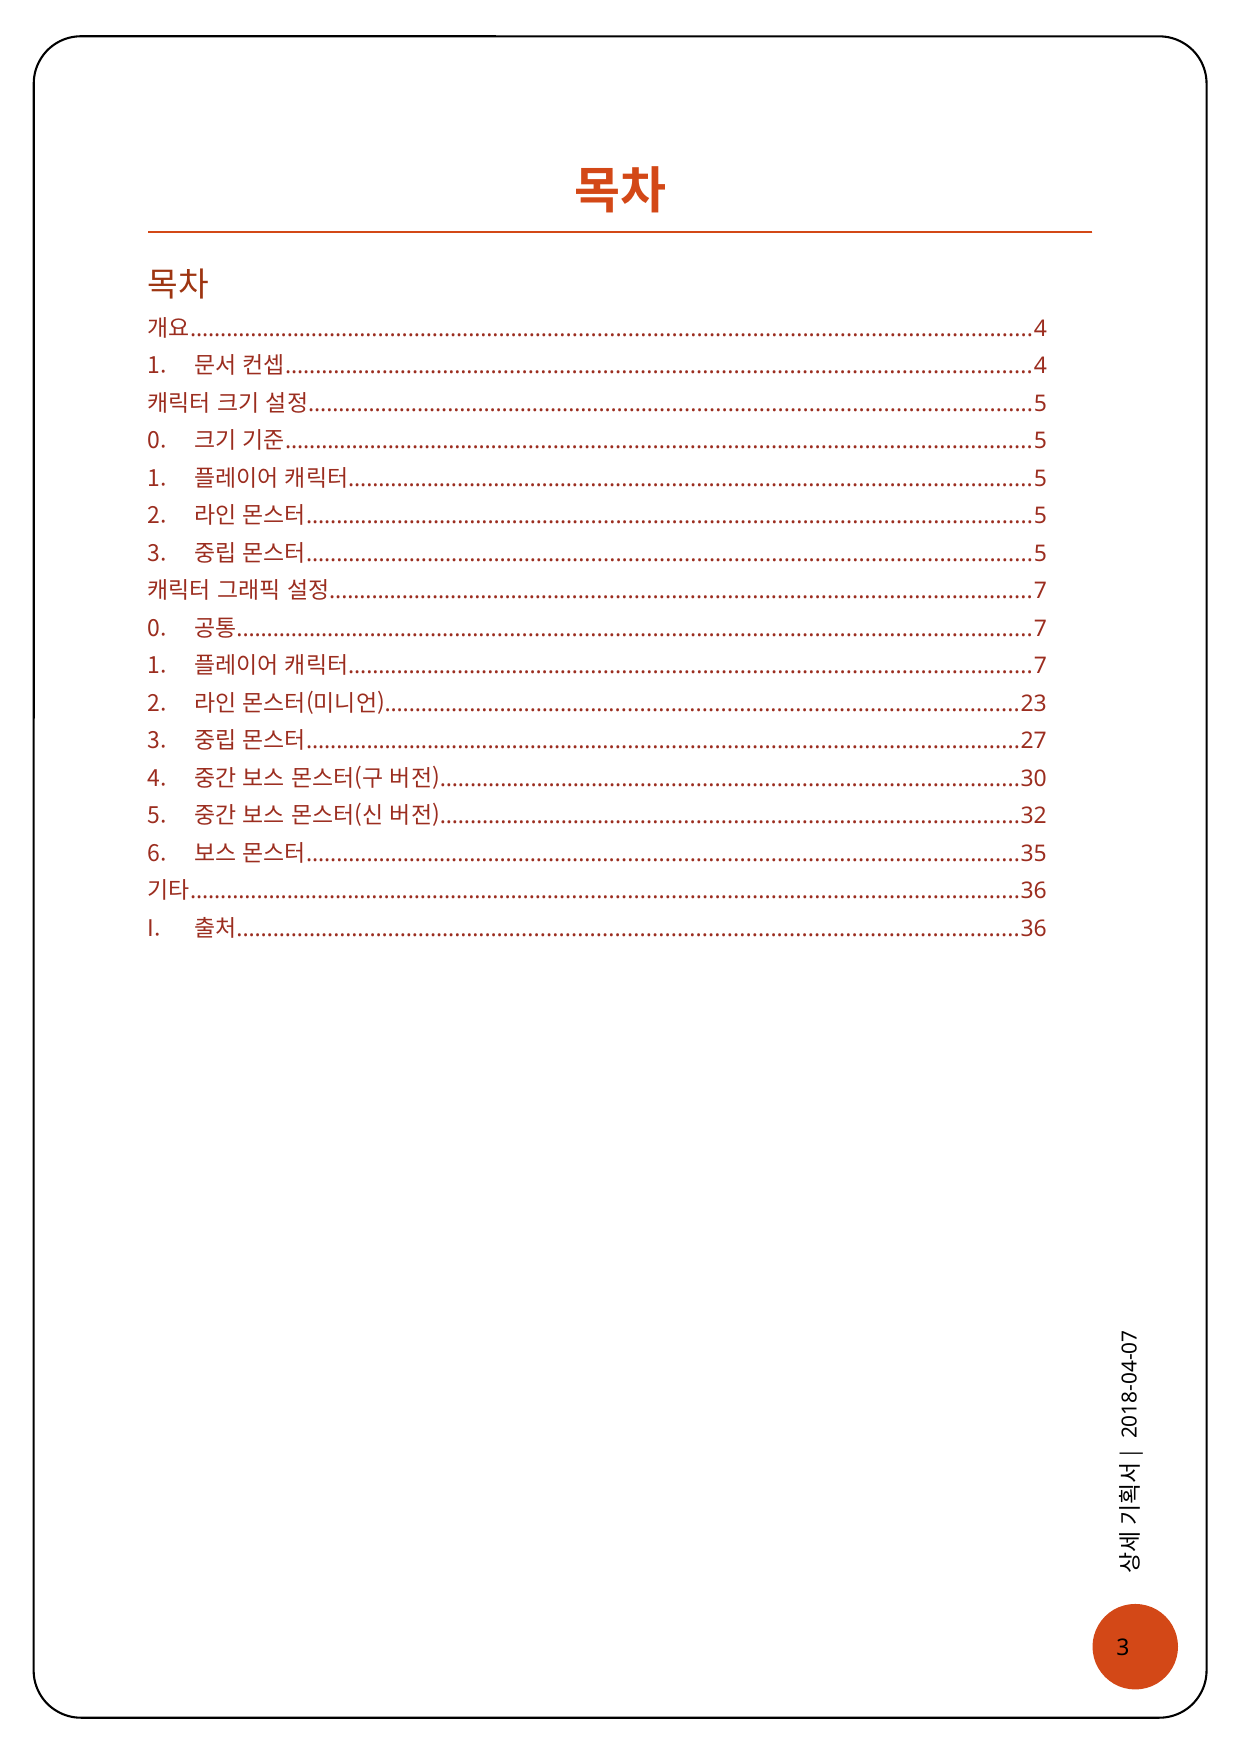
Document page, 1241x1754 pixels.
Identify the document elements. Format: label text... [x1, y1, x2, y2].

title 목차 [148, 150, 1092, 231]
